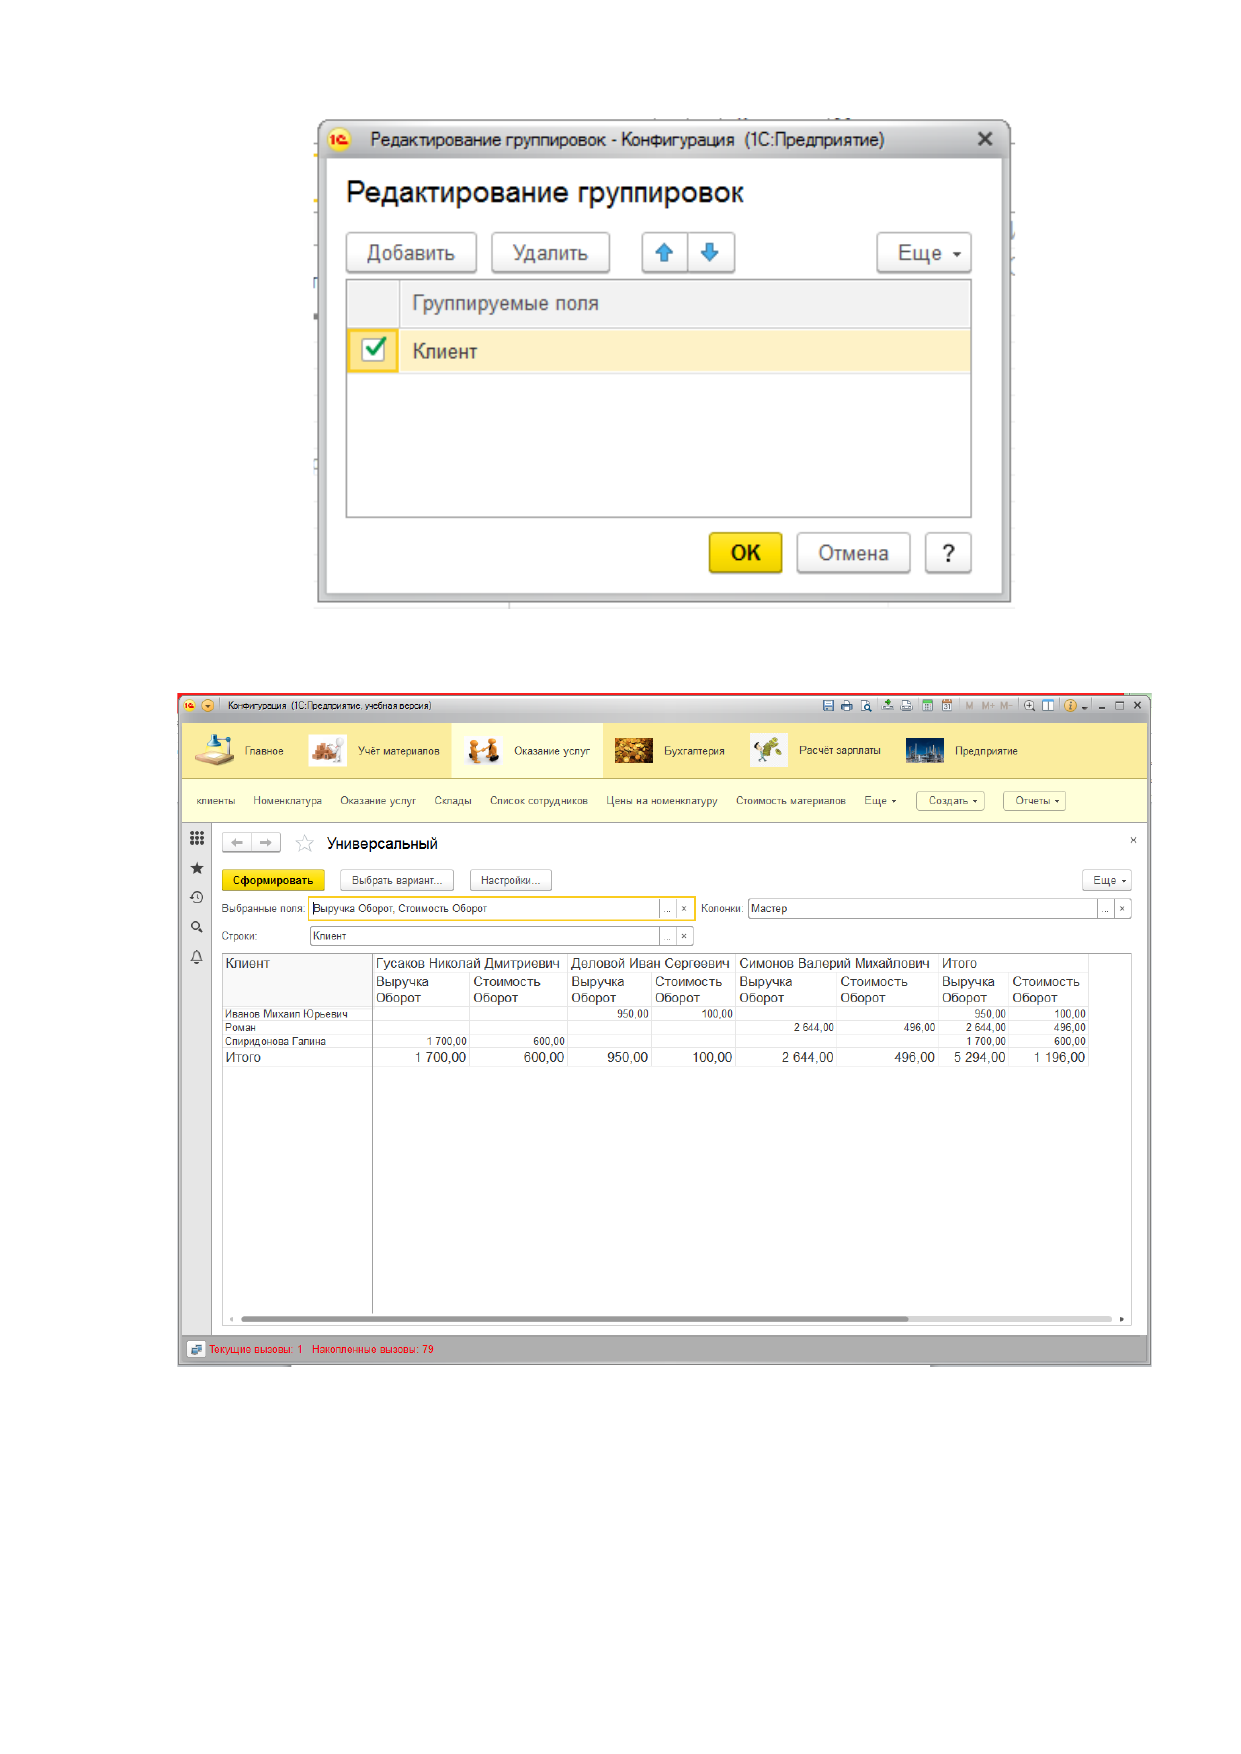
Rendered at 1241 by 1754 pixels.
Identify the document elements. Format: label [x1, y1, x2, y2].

picture [177, 693, 1152, 1367]
picture [313, 118, 1016, 609]
